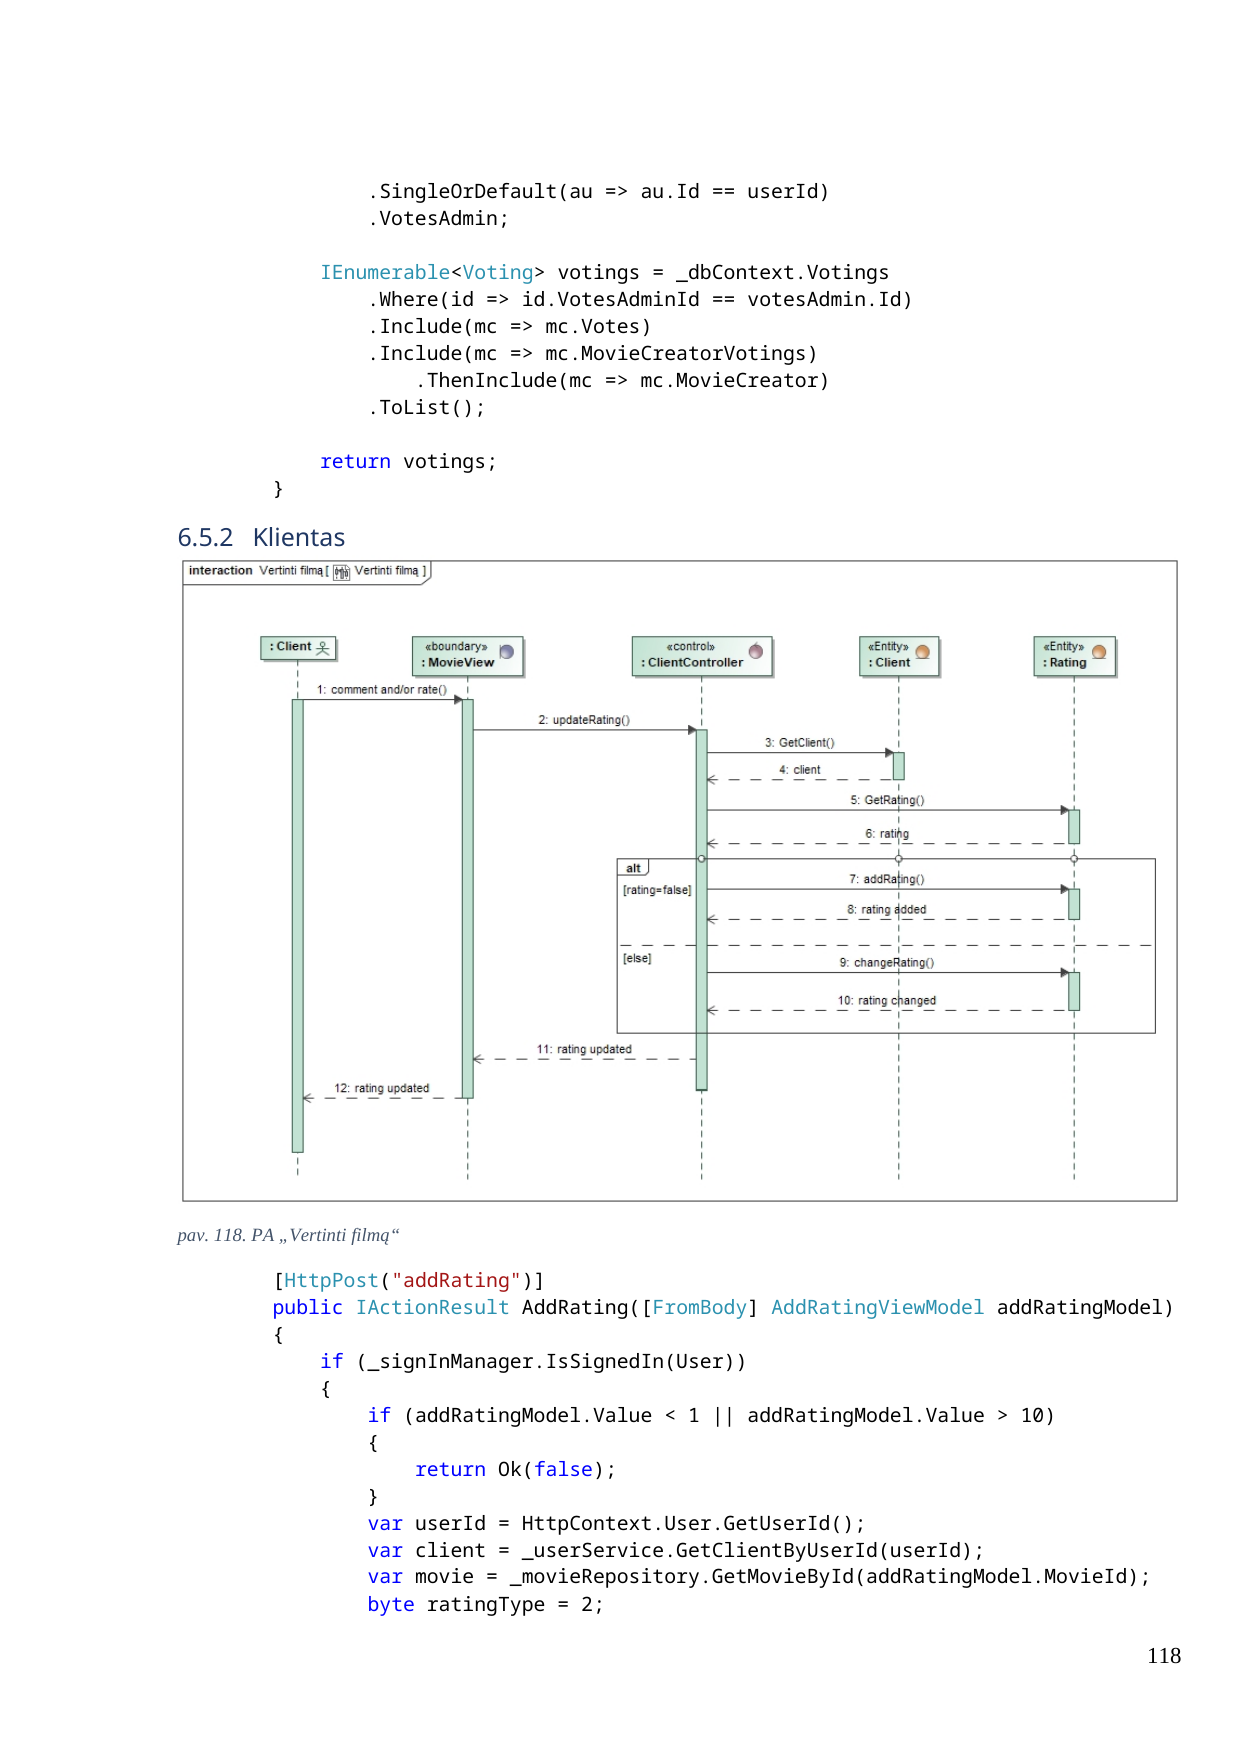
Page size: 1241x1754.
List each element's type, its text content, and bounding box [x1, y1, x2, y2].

text } [177, 474, 1181, 501]
text .Include(mc => mc.MovieCreatorVotings) [177, 339, 1181, 366]
picture [177, 555, 1182, 1206]
text .SingleOrDefault(au => au.Id == userId) [177, 177, 1181, 204]
text .Include(mc => mc.Votes) [177, 312, 1181, 339]
text var client = _userService.GetClientByUserId(userId); [177, 1536, 1181, 1563]
text var movie = _movieRepository.GetMovieById(addRatingModel.MovieId); [177, 1563, 1181, 1590]
text byte ratingType = 2; [177, 1590, 1181, 1617]
text .Where(id => id.VotesAdminId == votesAdmin.Id) [177, 285, 1181, 312]
text { [177, 1320, 1181, 1347]
text public IActionResult AddRating([FromBody] AddRatingViewModel addRatingModel) [177, 1293, 1181, 1320]
subtitle Klientas [177, 519, 1181, 553]
text return Ok(false); [177, 1455, 1181, 1482]
text [HttpPost("addRating")] [177, 1266, 1181, 1293]
text .ToList(); [177, 393, 1181, 420]
text pav. 118. PA „Vertinti filmą“ [177, 1224, 1181, 1245]
text { [177, 1428, 1181, 1455]
text if (addRatingModel.Value < 1 || addRatingModel.Value > 10) [177, 1401, 1181, 1428]
text IEnumerable<Voting> votings = _dbContext.Votings [177, 258, 1181, 285]
text return votings; [177, 447, 1181, 474]
text .VotesAdmin; [177, 204, 1181, 231]
text if (_signInManager.IsSignedIn(User)) [177, 1347, 1181, 1374]
text .ThenInclude(mc => mc.MovieCreator) [177, 366, 1181, 393]
text } [177, 1482, 1181, 1509]
text { [177, 1374, 1181, 1401]
text var userId = HttpContext.User.GetUserId(); [177, 1509, 1181, 1536]
